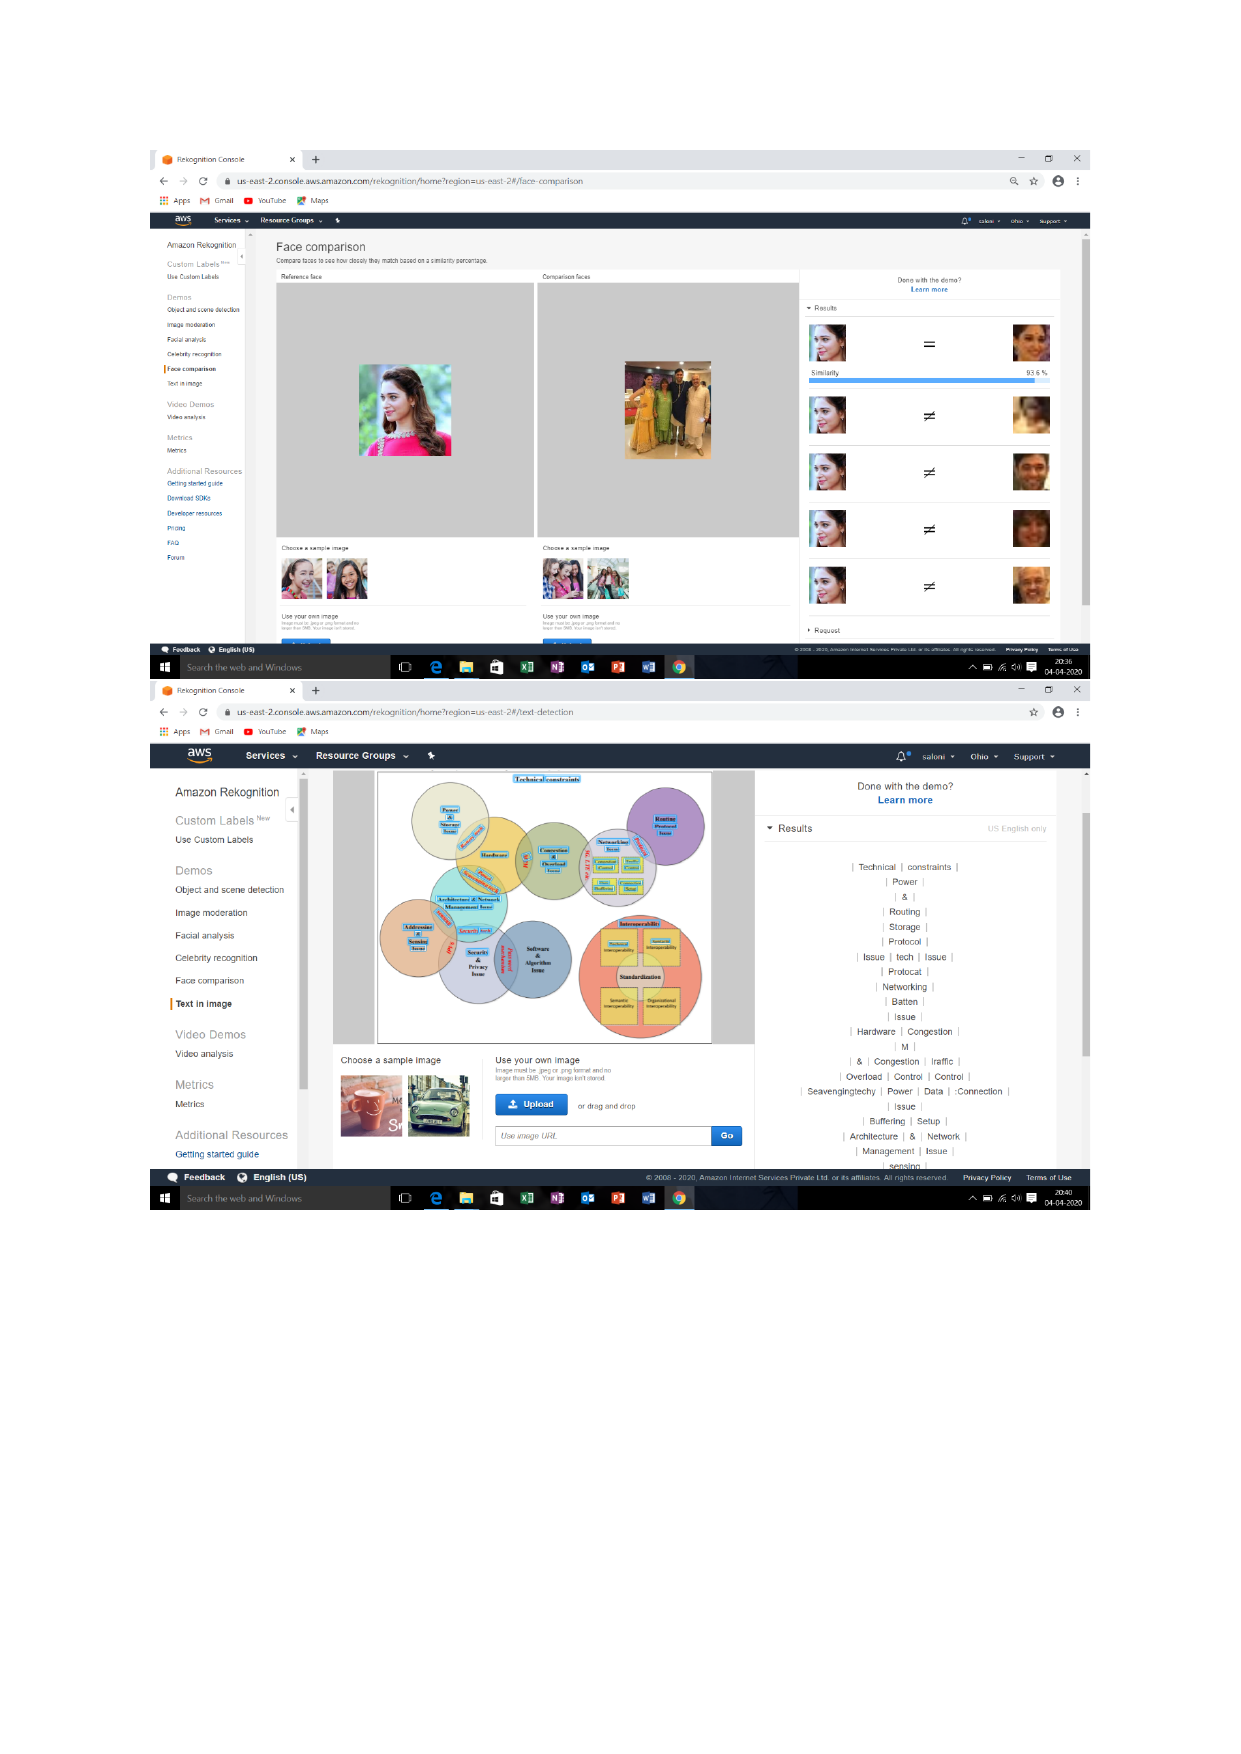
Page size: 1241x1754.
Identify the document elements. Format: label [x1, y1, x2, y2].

picture [150, 150, 1091, 679]
picture [150, 681, 1091, 1210]
